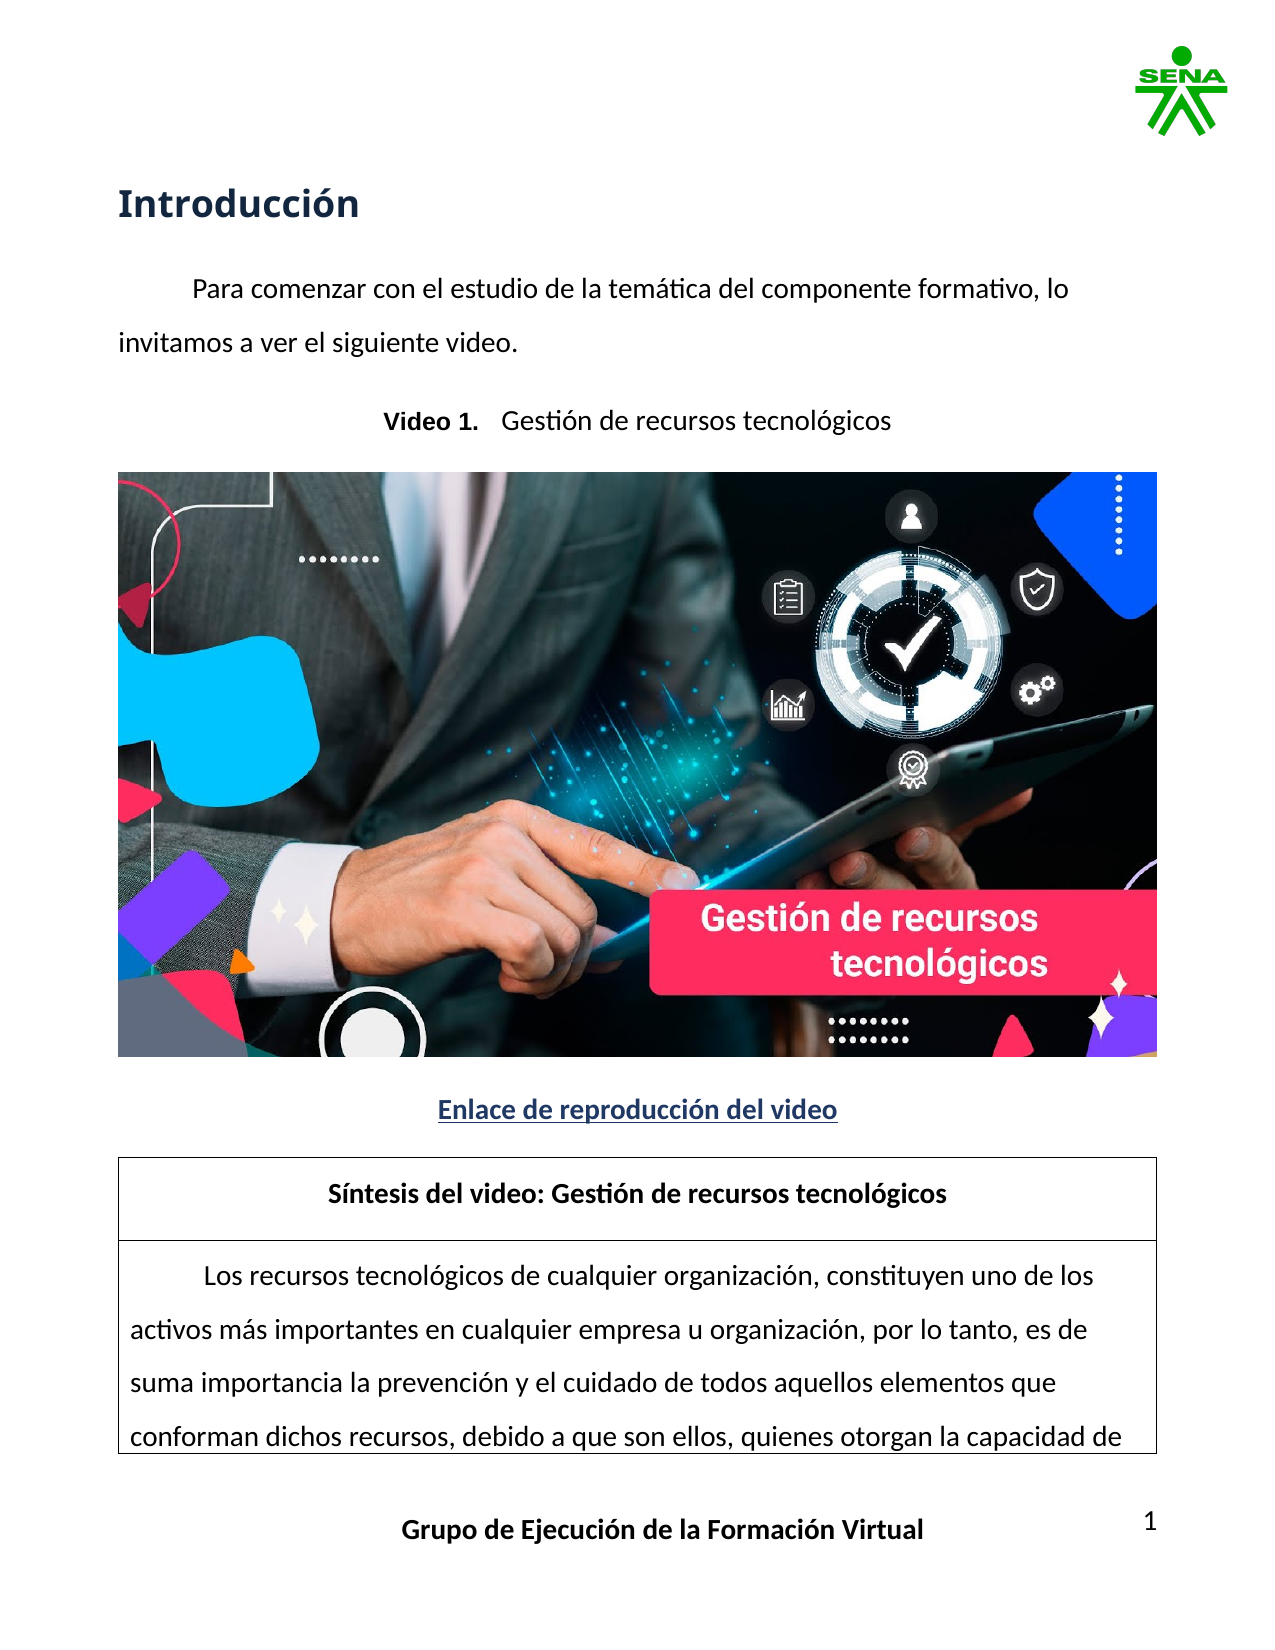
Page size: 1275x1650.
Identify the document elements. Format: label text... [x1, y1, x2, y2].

picture [118, 472, 1157, 1057]
picture [1135, 46, 1228, 136]
table_header Síntesis del video: Gestión de recursos tecnológicos [119, 1158, 1156, 1239]
text Introducción [118, 177, 1157, 228]
text Enlace de reproducción del video [118, 1091, 1157, 1127]
text Para comenzar con el estudio de la temática del componente formativo, lo invitamos a ver el siguiente video. [118, 270, 1157, 359]
text Gestión de recursos tecnológicos [118, 402, 1157, 438]
